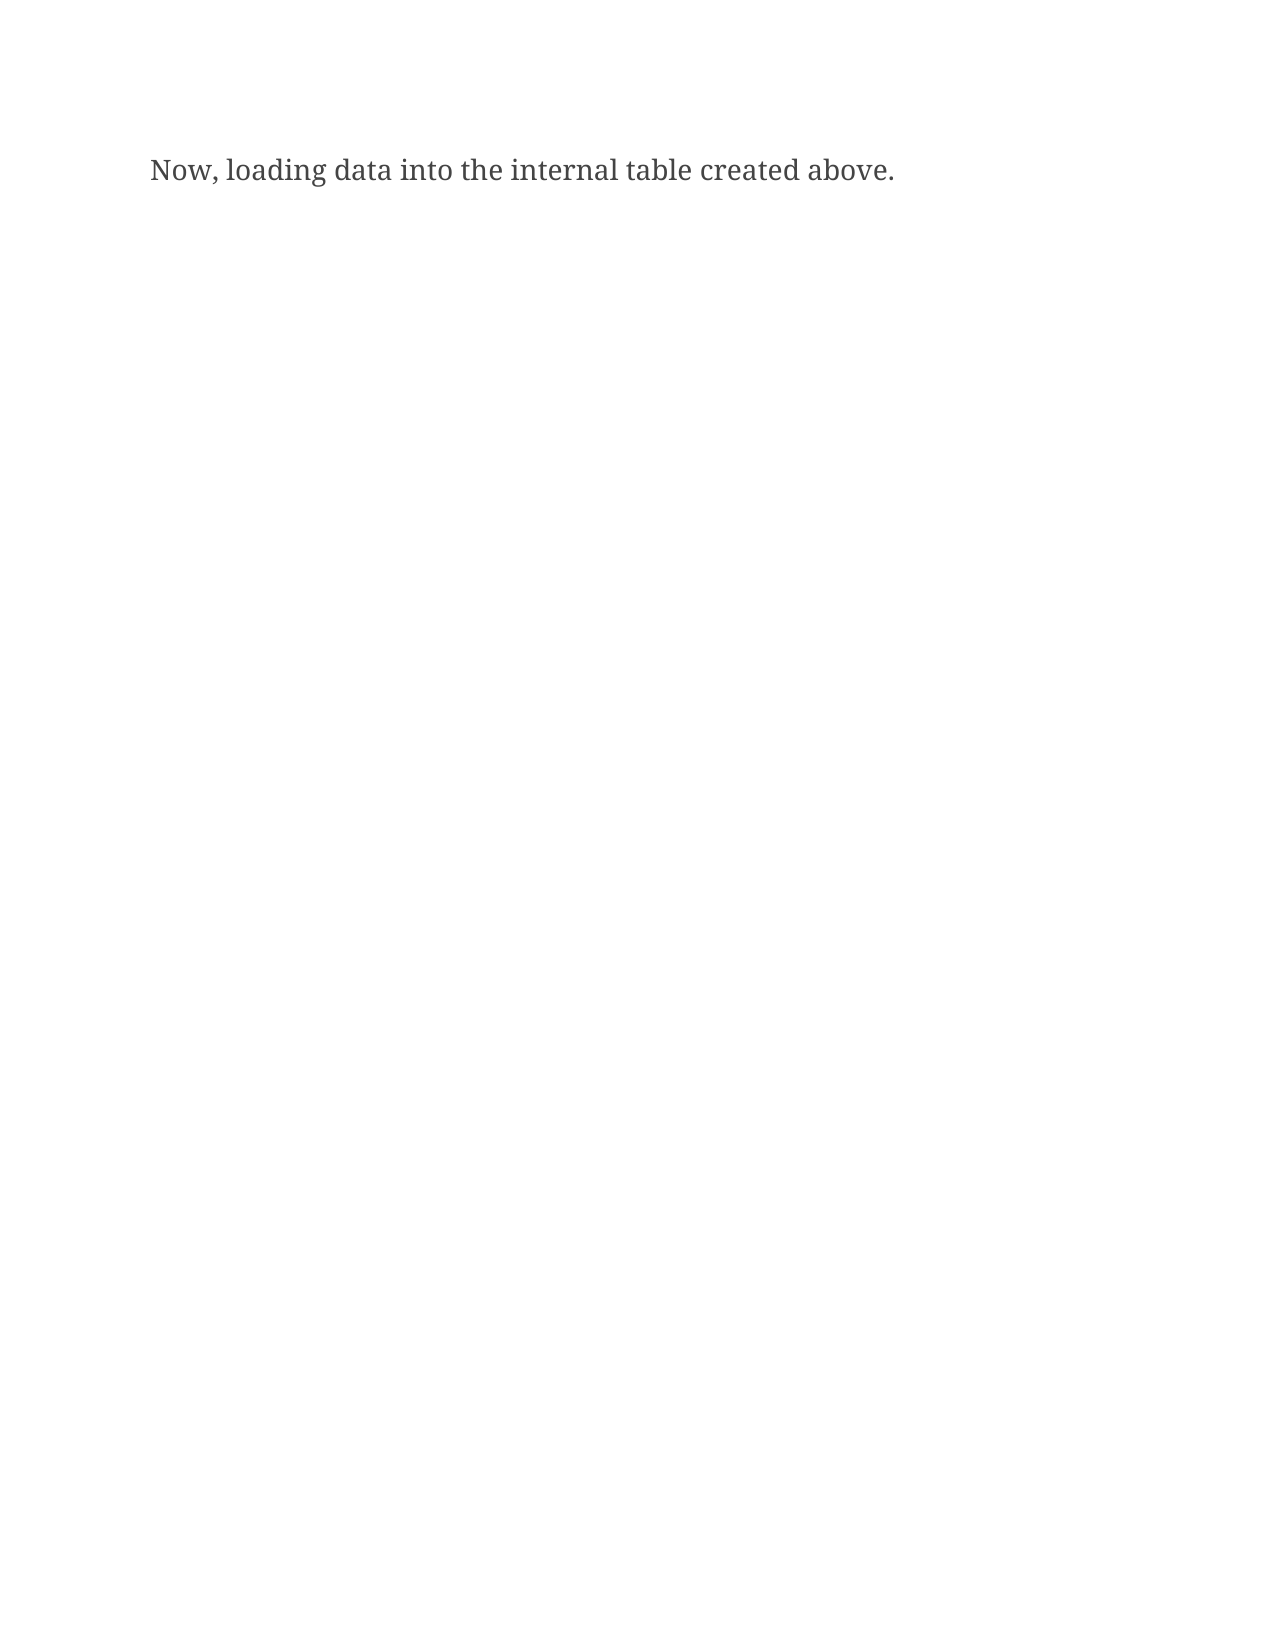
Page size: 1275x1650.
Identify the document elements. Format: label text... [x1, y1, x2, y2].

text Now, loading data into the internal table created above. [150, 150, 1125, 1158]
